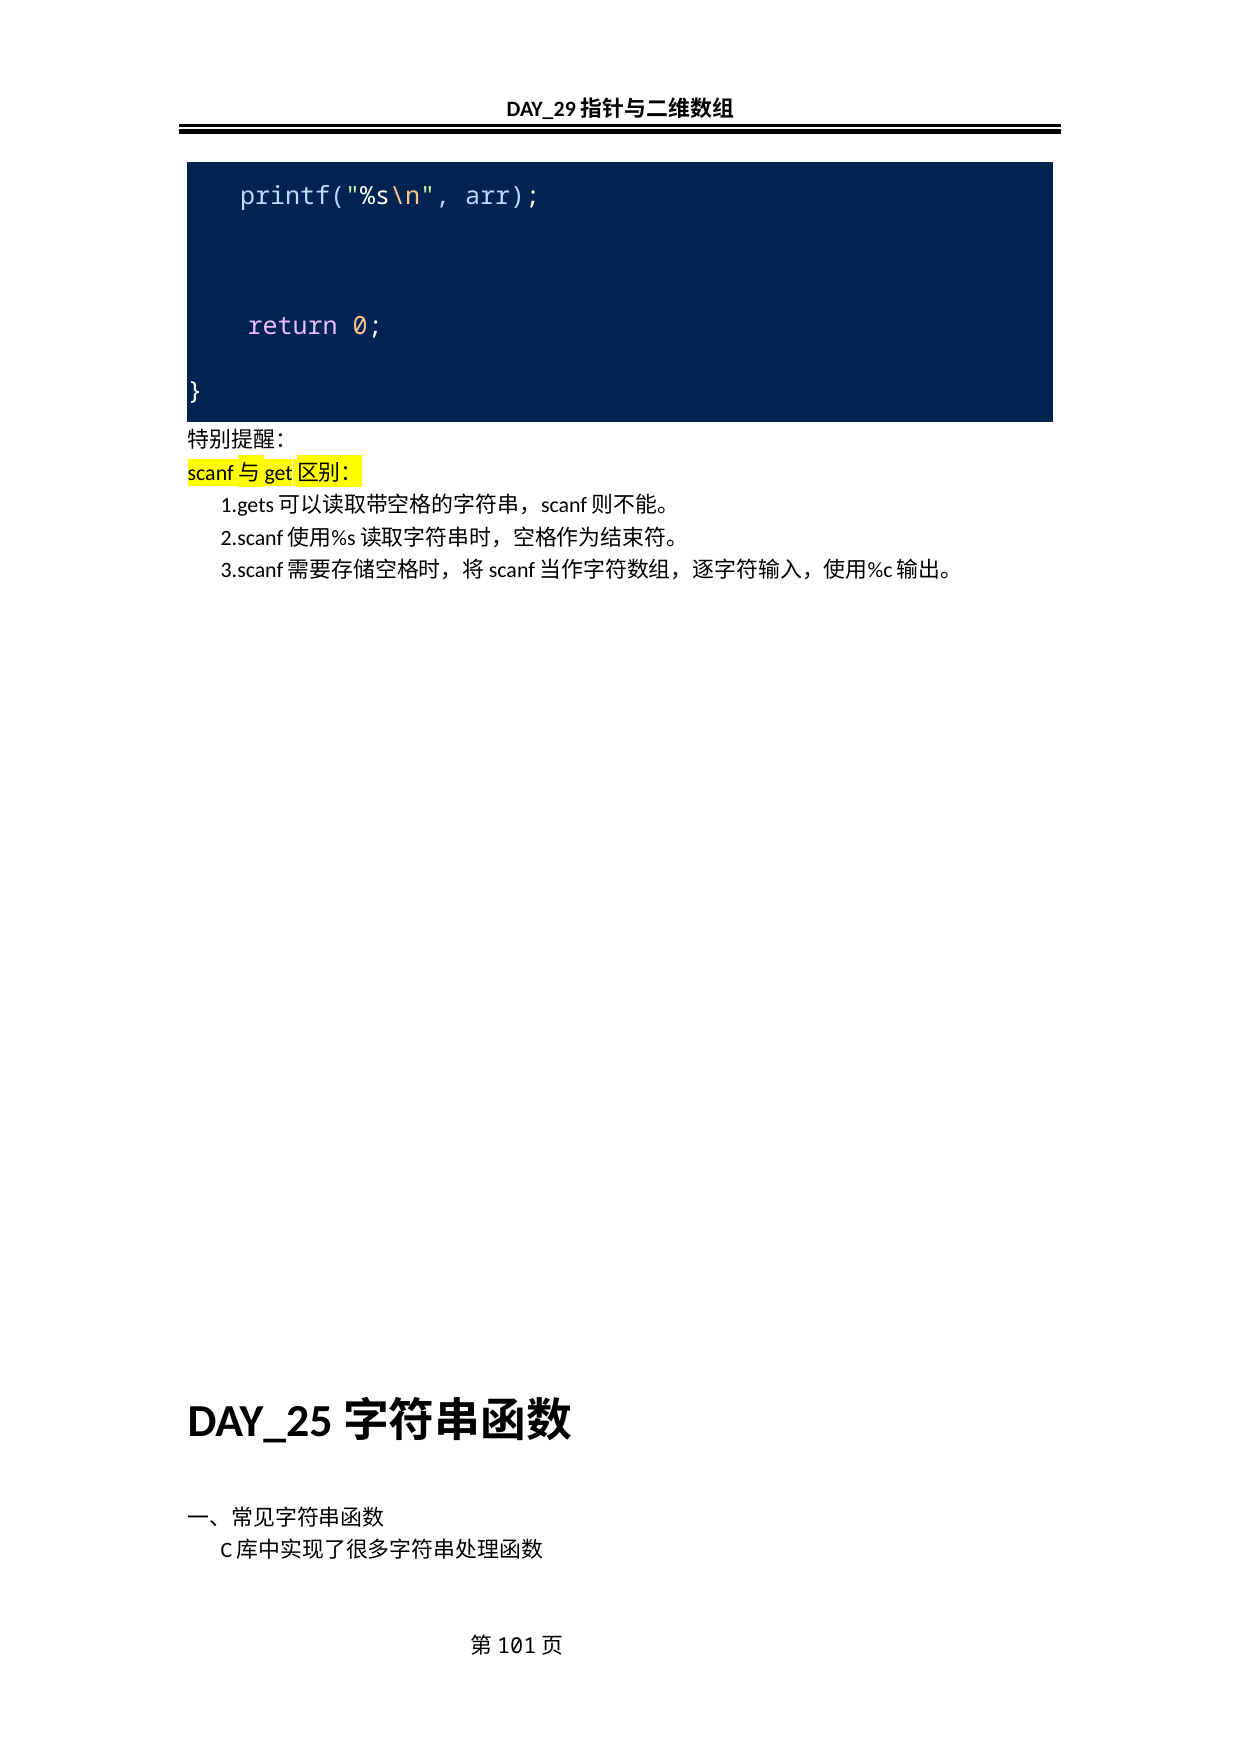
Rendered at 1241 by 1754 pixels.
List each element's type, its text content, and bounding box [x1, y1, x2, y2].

list 2.scanf使用%s读取字符串时，空格作为结束符。 [187, 519, 1053, 552]
list 常见字符串函数 [187, 1499, 1053, 1532]
list scanf与get区别： [187, 454, 1053, 487]
list C库中实现了很多字符串处理函数 [187, 1532, 1053, 1564]
text printf("%s\n", arr); [187, 162, 1053, 227]
text } [187, 357, 1053, 422]
list 3.scanf需要存储空格时，将scanf当作字符数组，逐字符输入，使用%c输出。 [187, 552, 1053, 584]
subtitle DAY_25 字符串函数 [187, 1367, 1053, 1465]
text return 0; [187, 292, 1053, 357]
list 特别提醒： [187, 422, 1053, 454]
list 1.gets可以读取带空格的字符串，scanf则不能。 [187, 487, 1053, 519]
